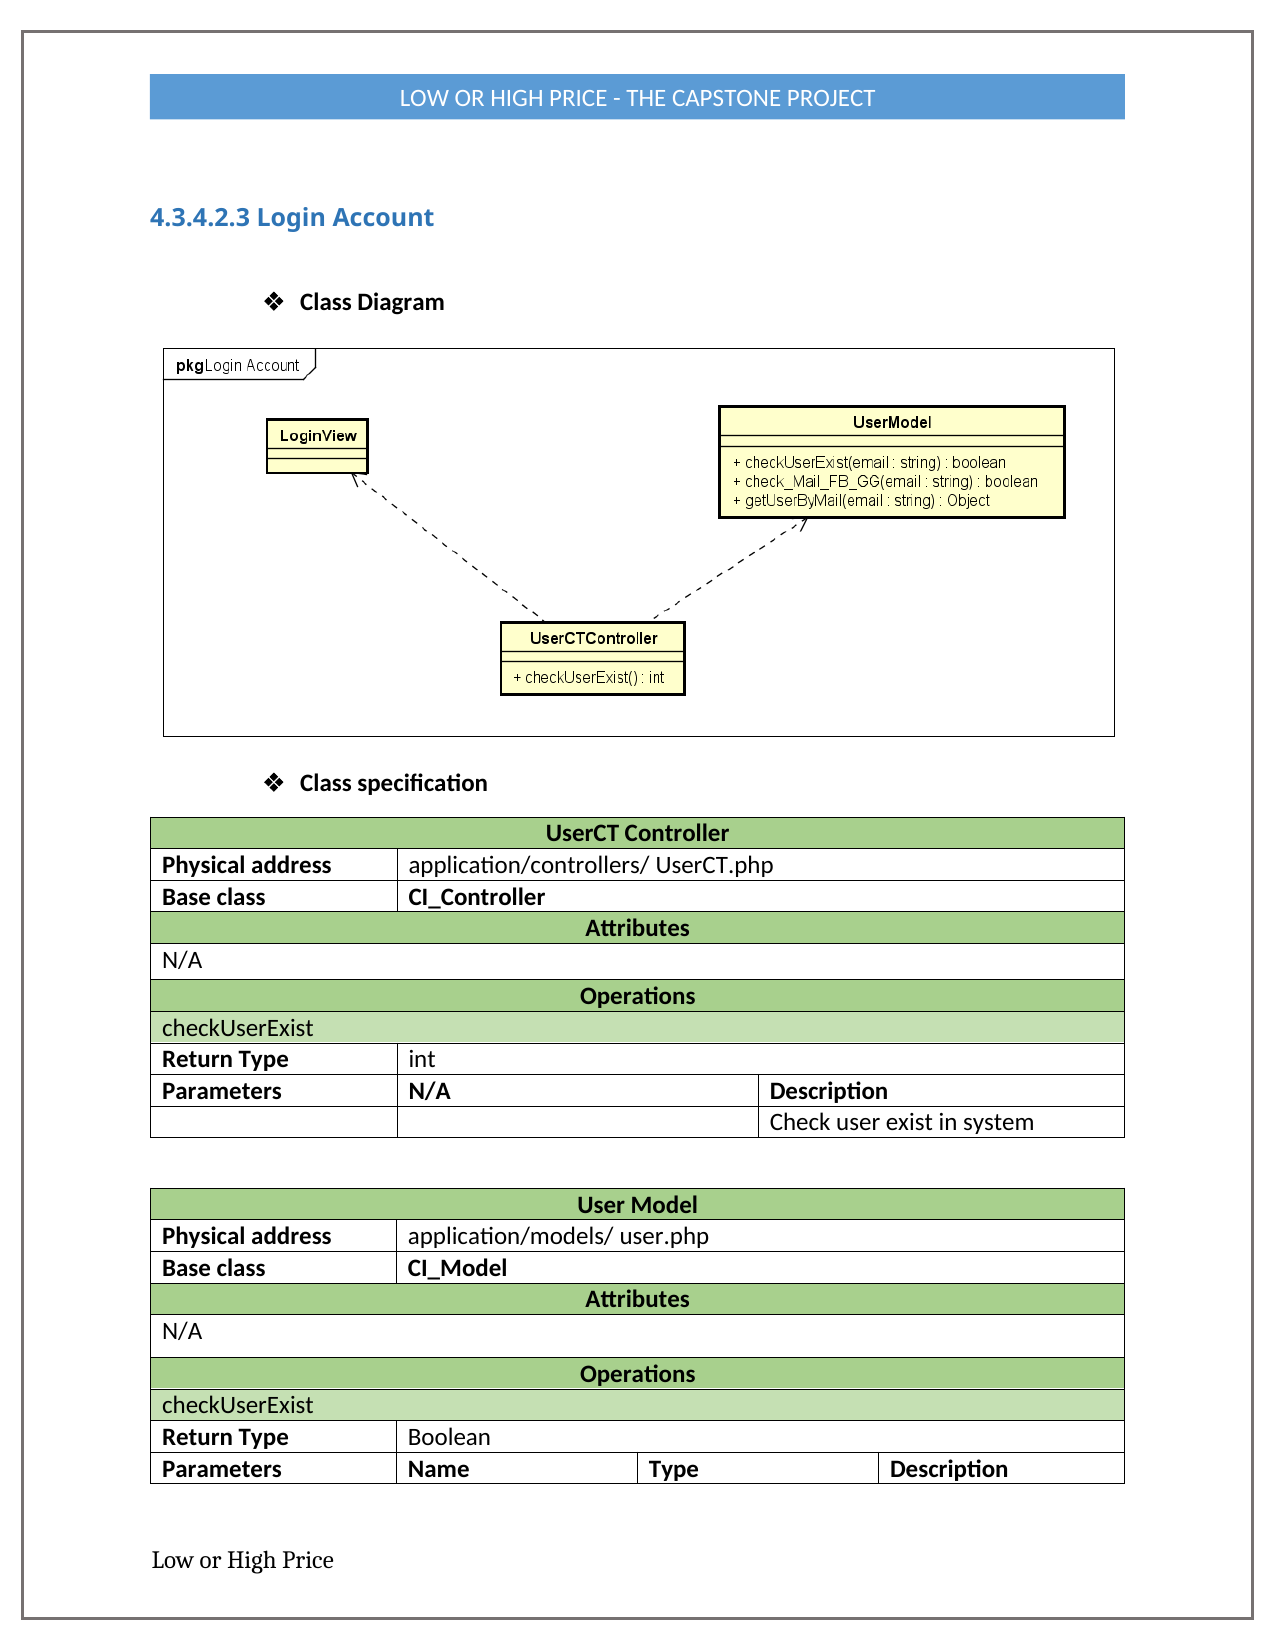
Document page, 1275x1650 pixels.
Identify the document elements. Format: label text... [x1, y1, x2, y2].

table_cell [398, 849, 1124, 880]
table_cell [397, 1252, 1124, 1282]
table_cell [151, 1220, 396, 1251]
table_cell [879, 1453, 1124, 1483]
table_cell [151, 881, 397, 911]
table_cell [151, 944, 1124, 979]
list Class specification [262, 767, 1125, 797]
picture [150, 335, 1125, 748]
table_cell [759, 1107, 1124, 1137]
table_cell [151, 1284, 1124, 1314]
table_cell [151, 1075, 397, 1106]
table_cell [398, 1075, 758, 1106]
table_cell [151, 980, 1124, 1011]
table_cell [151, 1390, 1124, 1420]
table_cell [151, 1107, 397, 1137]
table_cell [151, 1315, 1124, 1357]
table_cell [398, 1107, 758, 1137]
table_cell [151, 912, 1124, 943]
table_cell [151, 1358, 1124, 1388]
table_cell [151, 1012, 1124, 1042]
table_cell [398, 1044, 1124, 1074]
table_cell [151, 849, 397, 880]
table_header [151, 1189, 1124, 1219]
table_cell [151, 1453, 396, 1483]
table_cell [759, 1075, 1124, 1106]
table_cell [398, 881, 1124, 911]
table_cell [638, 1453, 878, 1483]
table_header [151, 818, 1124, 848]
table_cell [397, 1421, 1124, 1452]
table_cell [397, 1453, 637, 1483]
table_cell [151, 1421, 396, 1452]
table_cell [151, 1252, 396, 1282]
subtitle 4.3.4.2.3 Login Account [150, 199, 1125, 234]
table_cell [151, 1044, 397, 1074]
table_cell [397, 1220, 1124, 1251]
list Class Diagram [262, 286, 1125, 316]
